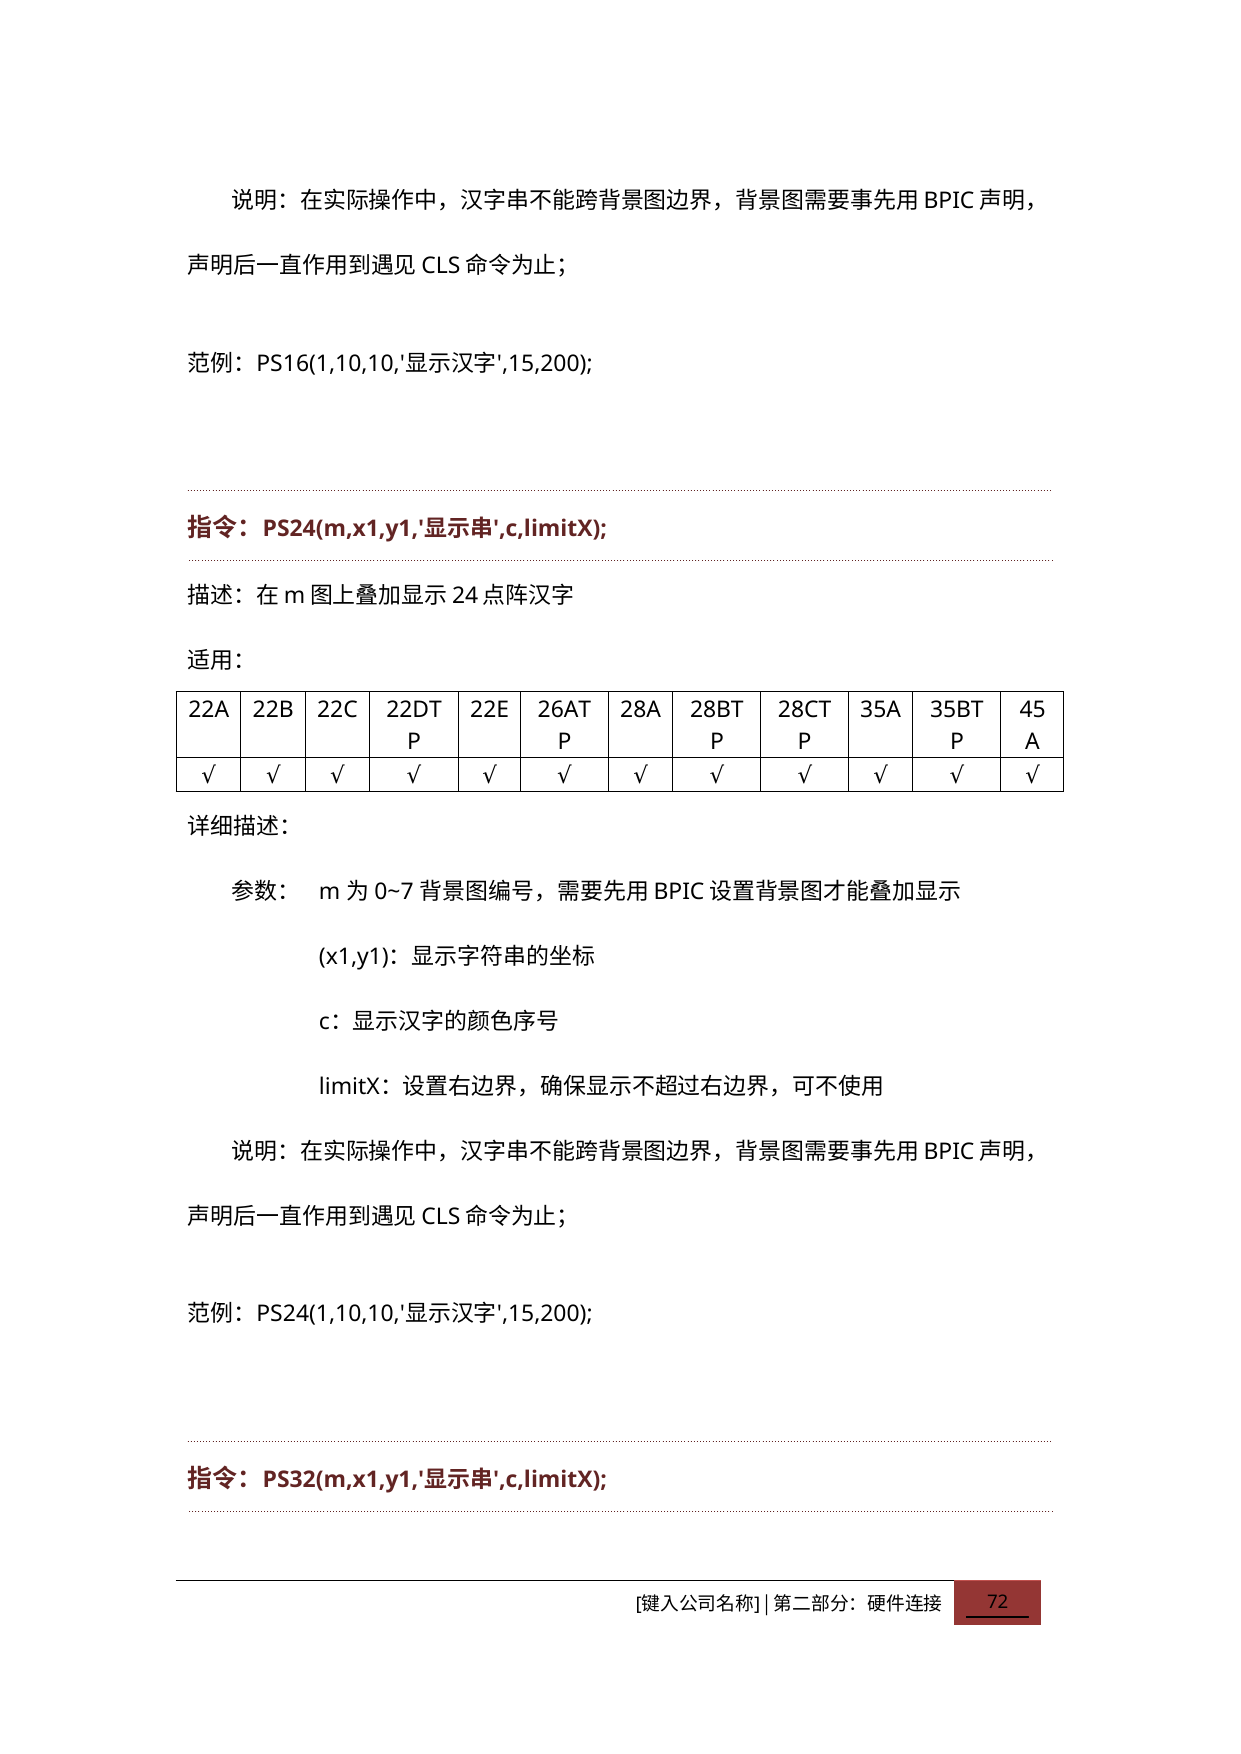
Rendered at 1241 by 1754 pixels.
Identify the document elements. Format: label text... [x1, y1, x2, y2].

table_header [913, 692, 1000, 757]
text limitX：设置右边界，确保显示不超过右边界，可不使用 [187, 1052, 1053, 1117]
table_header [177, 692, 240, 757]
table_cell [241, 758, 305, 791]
text c：显示汉字的颜色序号 [187, 987, 1053, 1052]
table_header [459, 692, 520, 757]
text 说明：在实际操作中，汉字串不能跨背景图边界，背景图需要事先用BPIC声明，声明后一直作用到遇见CLS命令为止； [187, 1117, 1053, 1247]
subtitle 指令：PS32(m,x1,y1,'显示串',c,limitX); [187, 1441, 1053, 1512]
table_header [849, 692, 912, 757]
text 描述：在m图上叠加显示24点阵汉字 [187, 561, 1053, 626]
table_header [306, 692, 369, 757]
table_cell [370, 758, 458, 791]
text (x1,y1)：显示字符串的坐标 [187, 922, 1053, 987]
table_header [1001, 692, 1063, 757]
text 范例：PS24(1,10,10,'显示汉字',15,200); [187, 1279, 1053, 1344]
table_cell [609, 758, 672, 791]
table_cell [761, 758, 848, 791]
text 参数： m 为 0~7 背景图编号，需要先用BPIC设置背景图才能叠加显示 [187, 857, 1053, 922]
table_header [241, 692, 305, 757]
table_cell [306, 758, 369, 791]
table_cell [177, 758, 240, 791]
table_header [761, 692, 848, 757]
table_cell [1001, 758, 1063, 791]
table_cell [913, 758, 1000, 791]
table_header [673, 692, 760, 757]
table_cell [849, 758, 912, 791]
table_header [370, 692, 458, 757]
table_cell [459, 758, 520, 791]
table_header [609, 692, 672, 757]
text 说明：在实际操作中，汉字串不能跨背景图边界，背景图需要事先用BPIC声明，声明后一直作用到遇见CLS命令为止； [187, 166, 1053, 296]
text 适用： [187, 626, 1053, 691]
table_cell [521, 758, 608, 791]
subtitle 指令：PS24(m,x1,y1,'显示串',c,limitX); [187, 490, 1053, 561]
text 范例：PS16(1,10,10,'显示汉字',15,200); [187, 329, 1053, 394]
text 详细描述： [187, 792, 1053, 857]
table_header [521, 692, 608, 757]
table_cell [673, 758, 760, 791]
